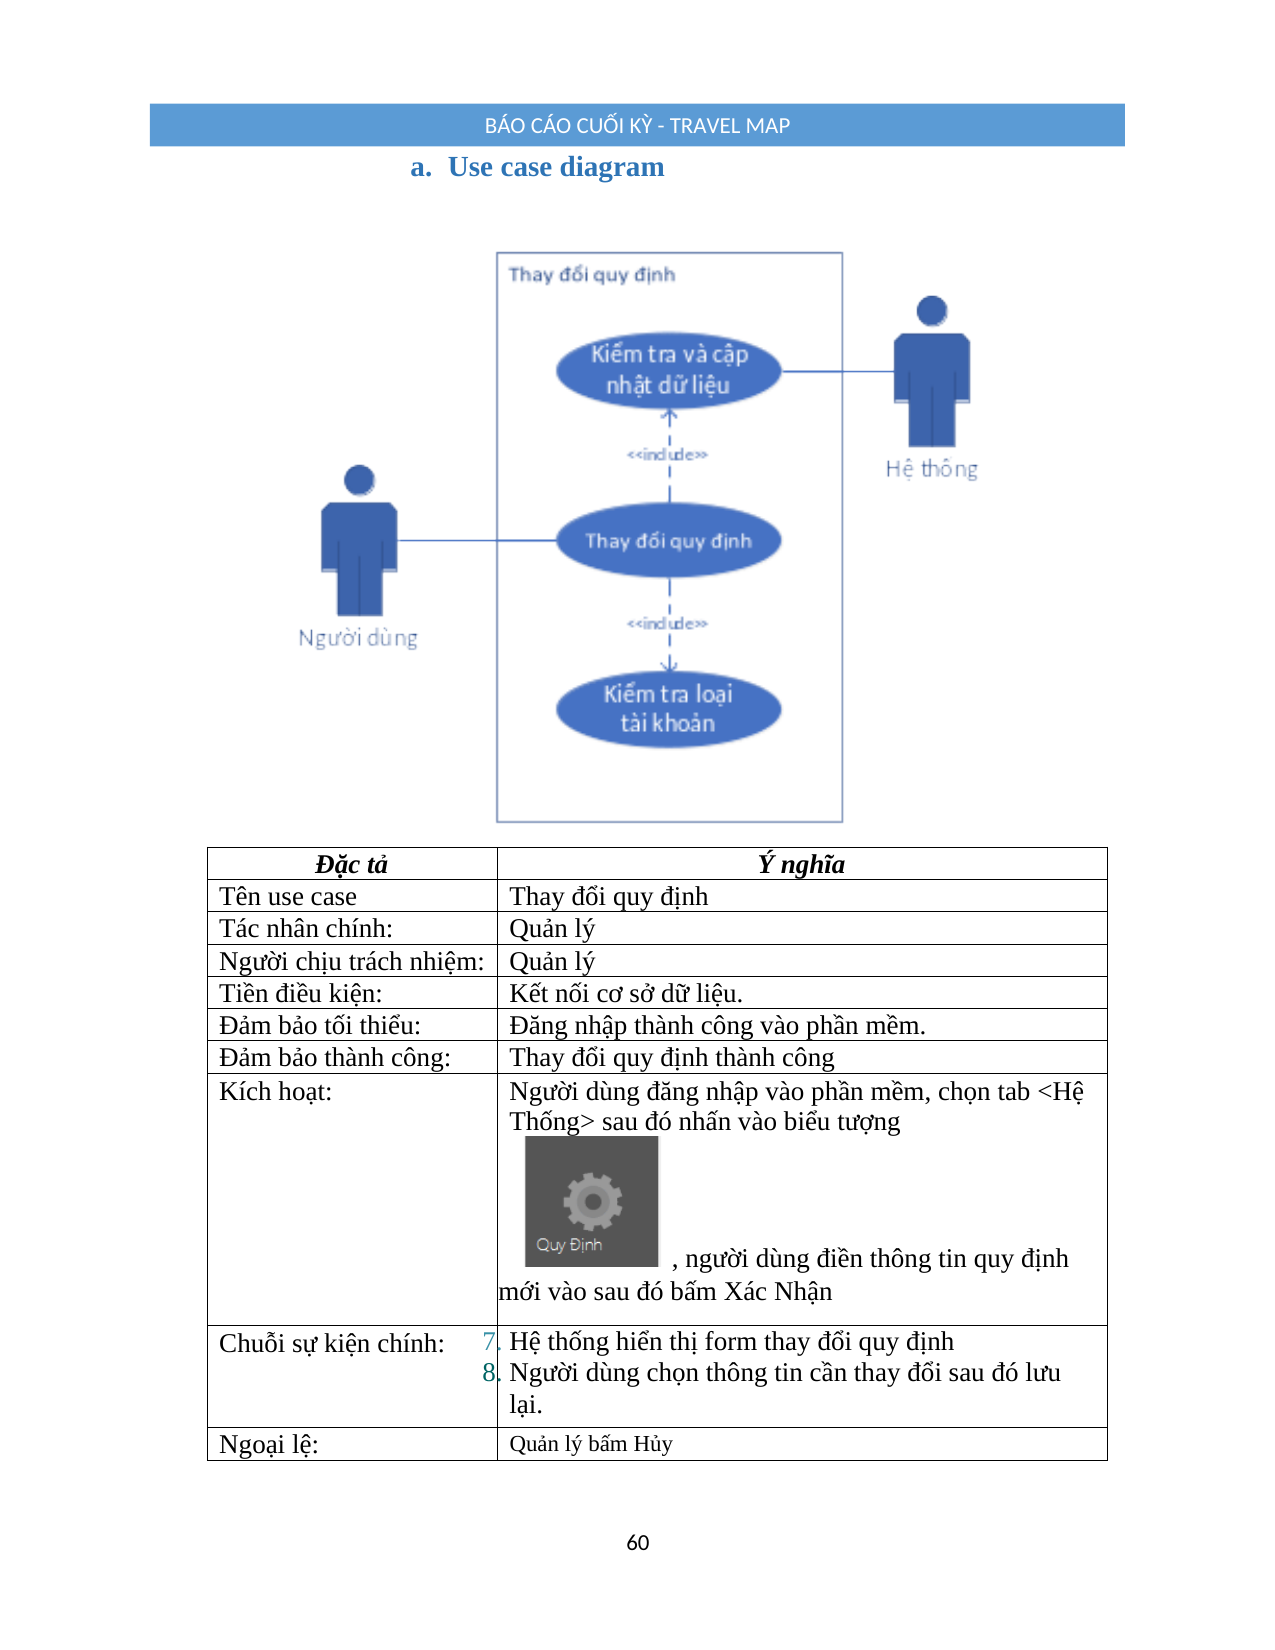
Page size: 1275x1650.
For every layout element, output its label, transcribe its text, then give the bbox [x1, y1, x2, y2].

table_cell Tác nhân chính: [208, 912, 497, 943]
table_cell Thay đổi quy định thành công [498, 1041, 1107, 1073]
table_cell Người chịu trách nhiệm: [208, 945, 497, 976]
table_cell Tiền điều kiện: [208, 977, 497, 1008]
table_cell Tên use case [208, 880, 497, 911]
table_cell Đảm bảo thành công: [208, 1041, 497, 1073]
list Use case diagram [410, 147, 1125, 183]
table_cell Kích hoạt: [208, 1074, 497, 1325]
table_cell Đảm bảo tối thiểu: [208, 1009, 497, 1040]
table_cell Hệ thống hiển thị form thay đổi quy định Người dùng chọn thông tin cần thay đổi sau đó lưu lại. [498, 1326, 1107, 1427]
table_cell Ngoại lệ: [208, 1428, 497, 1459]
table_cell Kết nối cơ sở dữ liệu. [498, 977, 1107, 1008]
table_cell Người dùng đăng nhập vào phần mềm, chọn tab <Hệ Thống> sau đó nhấn vào biểu tượng , người dùng điền thông tin quy định mới vào sau đó bấm Xác Nhận [498, 1074, 1107, 1325]
table_cell Quản lý bấm Hủy [498, 1428, 1107, 1459]
table_cell Quản lý [498, 912, 1107, 943]
table_cell Chuỗi sự kiện chính: [208, 1326, 497, 1427]
table_cell Đăng nhập thành công vào phần mềm. [498, 1009, 1107, 1040]
picture [523, 1136, 662, 1267]
table_cell Quản lý [498, 945, 1107, 976]
table_header Ý nghĩa [498, 848, 1107, 879]
table_header Đặc tả [208, 848, 497, 879]
table_cell Thay đổi quy định [498, 880, 1107, 911]
